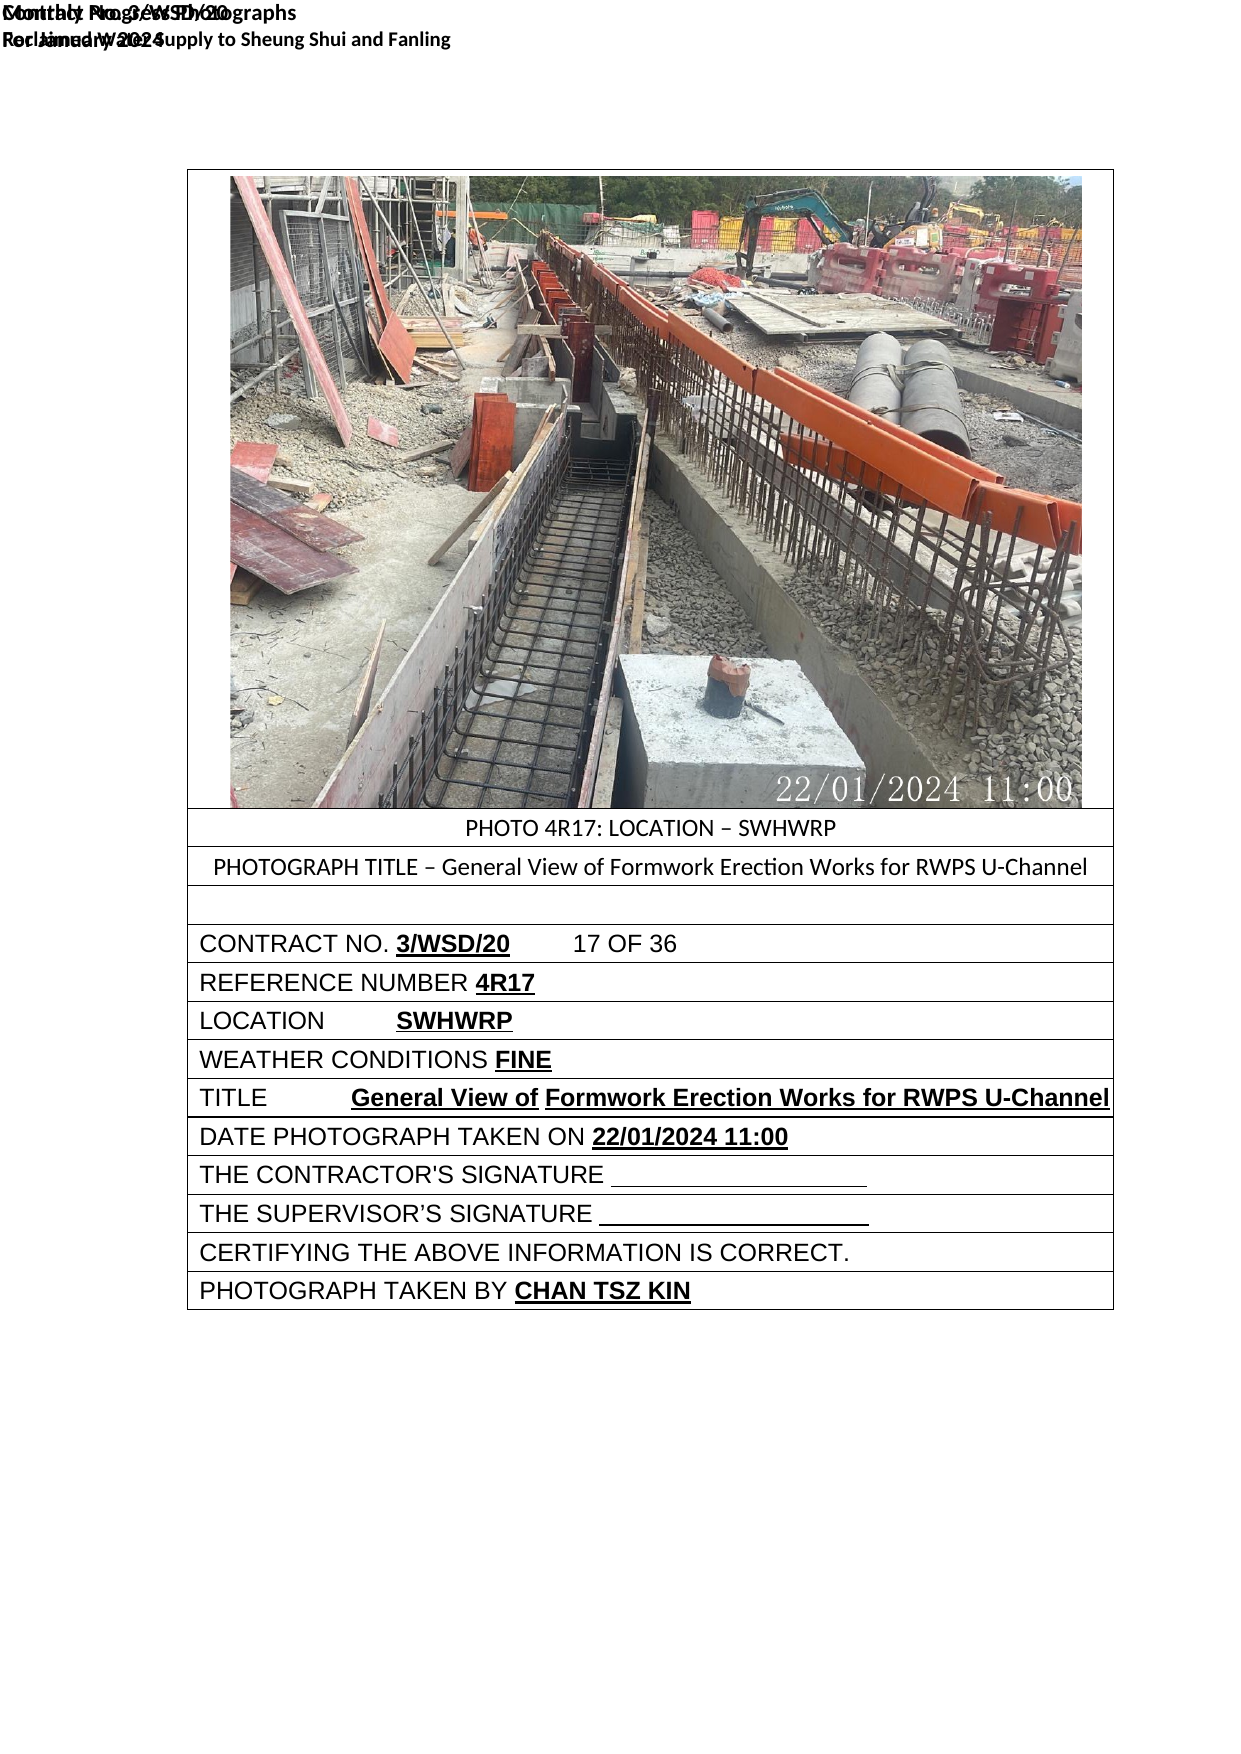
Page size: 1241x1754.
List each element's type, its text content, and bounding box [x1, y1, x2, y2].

table_cell DATE PHOTOGRAPH TAKEN ON 22/01/2024 11:00 [188, 1118, 1113, 1155]
picture [230, 176, 1082, 808]
table_cell LOCATION SWHWRP [188, 1002, 1113, 1039]
table_cell CERTIFYING THE ABOVE INFORMATION IS CORRECT. [188, 1233, 1113, 1271]
table_cell REFERENCE NUMBER 4R17 [188, 963, 1113, 1001]
table_cell PHOTOGRAPH TAKEN BY CHAN TSZ KIN [188, 1272, 1113, 1309]
table_cell THE CONTRACTOR'S SIGNATURE [188, 1156, 1113, 1193]
table_cell TITLE General View of Formwork Erection Works for RWPS U-Channel [188, 1079, 1113, 1116]
table_cell PHOTO 4R17: LOCATION – SWHWRP [188, 809, 1113, 846]
table_header [188, 170, 1113, 808]
table_cell THE SUPERVISOR’S SIGNATURE [188, 1195, 1113, 1232]
table_cell [188, 886, 1113, 923]
table_cell CONTRACT NO. 3/WSD/20 17 OF 36 [188, 925, 1113, 962]
table_cell PHOTOGRAPH TITLE – General View of Formwork Erection Works for RWPS U-Channel [188, 847, 1113, 885]
table_cell WEATHER CONDITIONS FINE [188, 1040, 1113, 1078]
